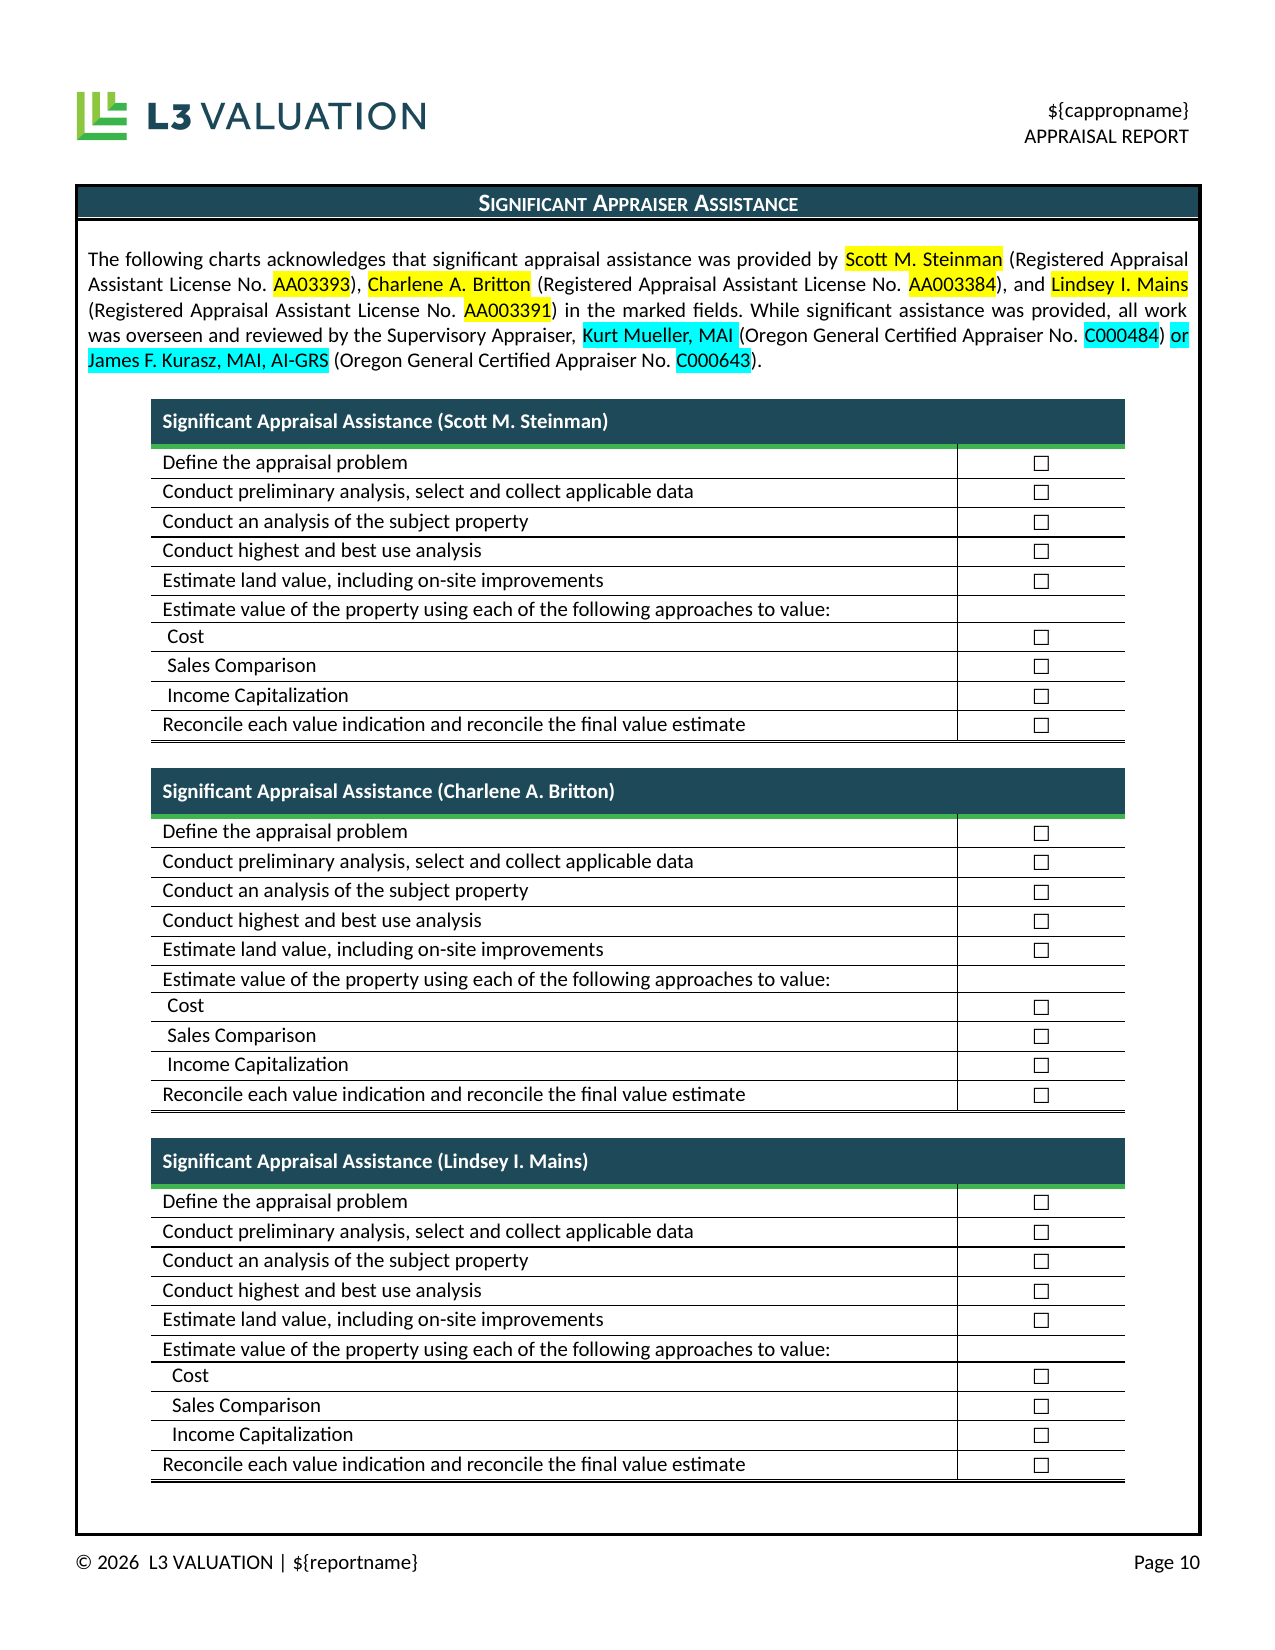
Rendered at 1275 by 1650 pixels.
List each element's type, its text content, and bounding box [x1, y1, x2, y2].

table_header Significant Appraiser Assistance [78, 187, 1198, 217]
picture [60, 75, 440, 156]
table_cell The following charts acknowledges that significant appraisal assistance was provided by Scott M. Steinman (Registered Appraisal Assistant License No. AA03393), Charlene A. Britton (Registered Appraisal Assistant License No. AA003384), and Lindsey I. Mains (Registered Appraisal Assistant License No. AA003391) in the marked fields. While significant assistance was provided, all work was overseen and reviewed by the Supervisory Appraiser, Kurt Mueller, MAI (Oregon General Certified Appraiser No. C000484) or James F. Kurasz, MAI, AI-GRS (Oregon General Certified Appraiser No. C000643). [78, 221, 1198, 1533]
